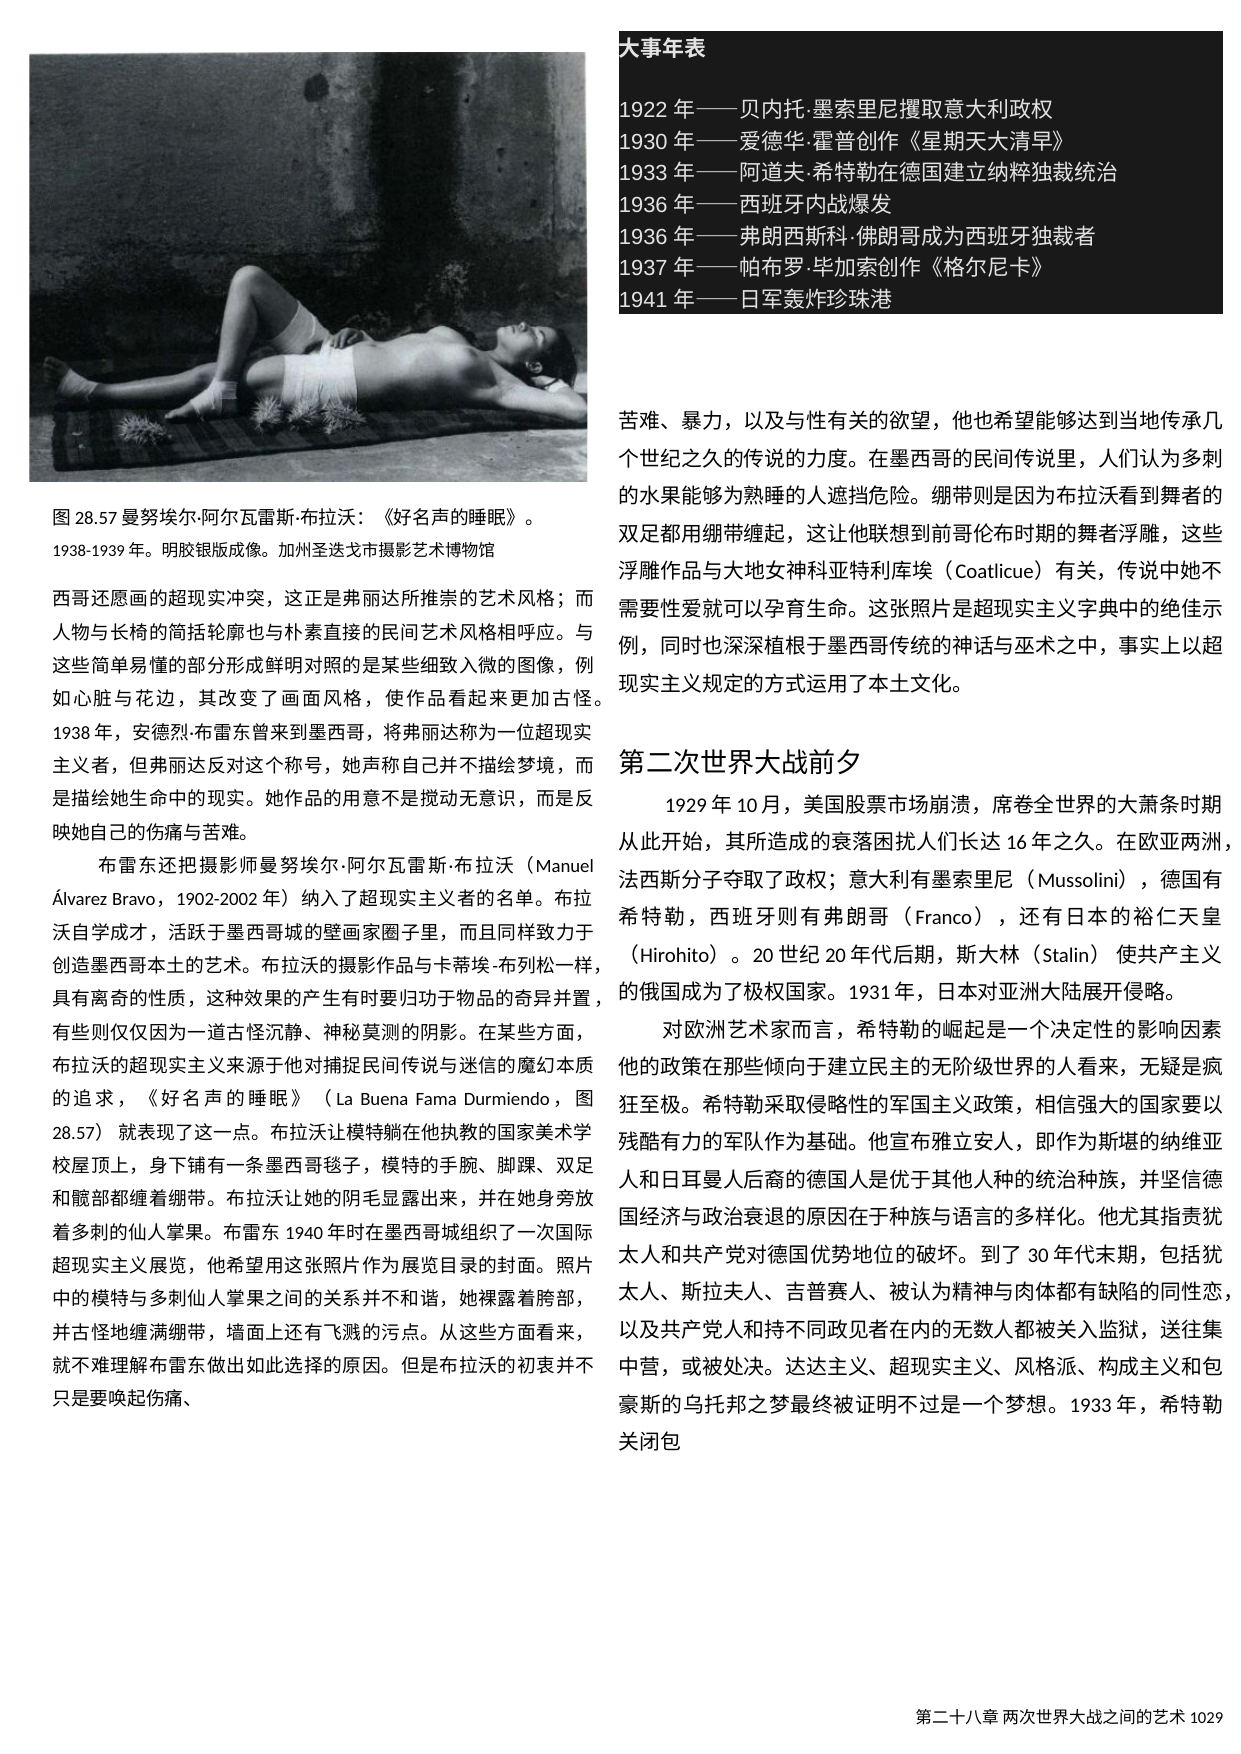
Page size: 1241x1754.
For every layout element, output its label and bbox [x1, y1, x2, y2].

picture [29, 52, 588, 482]
